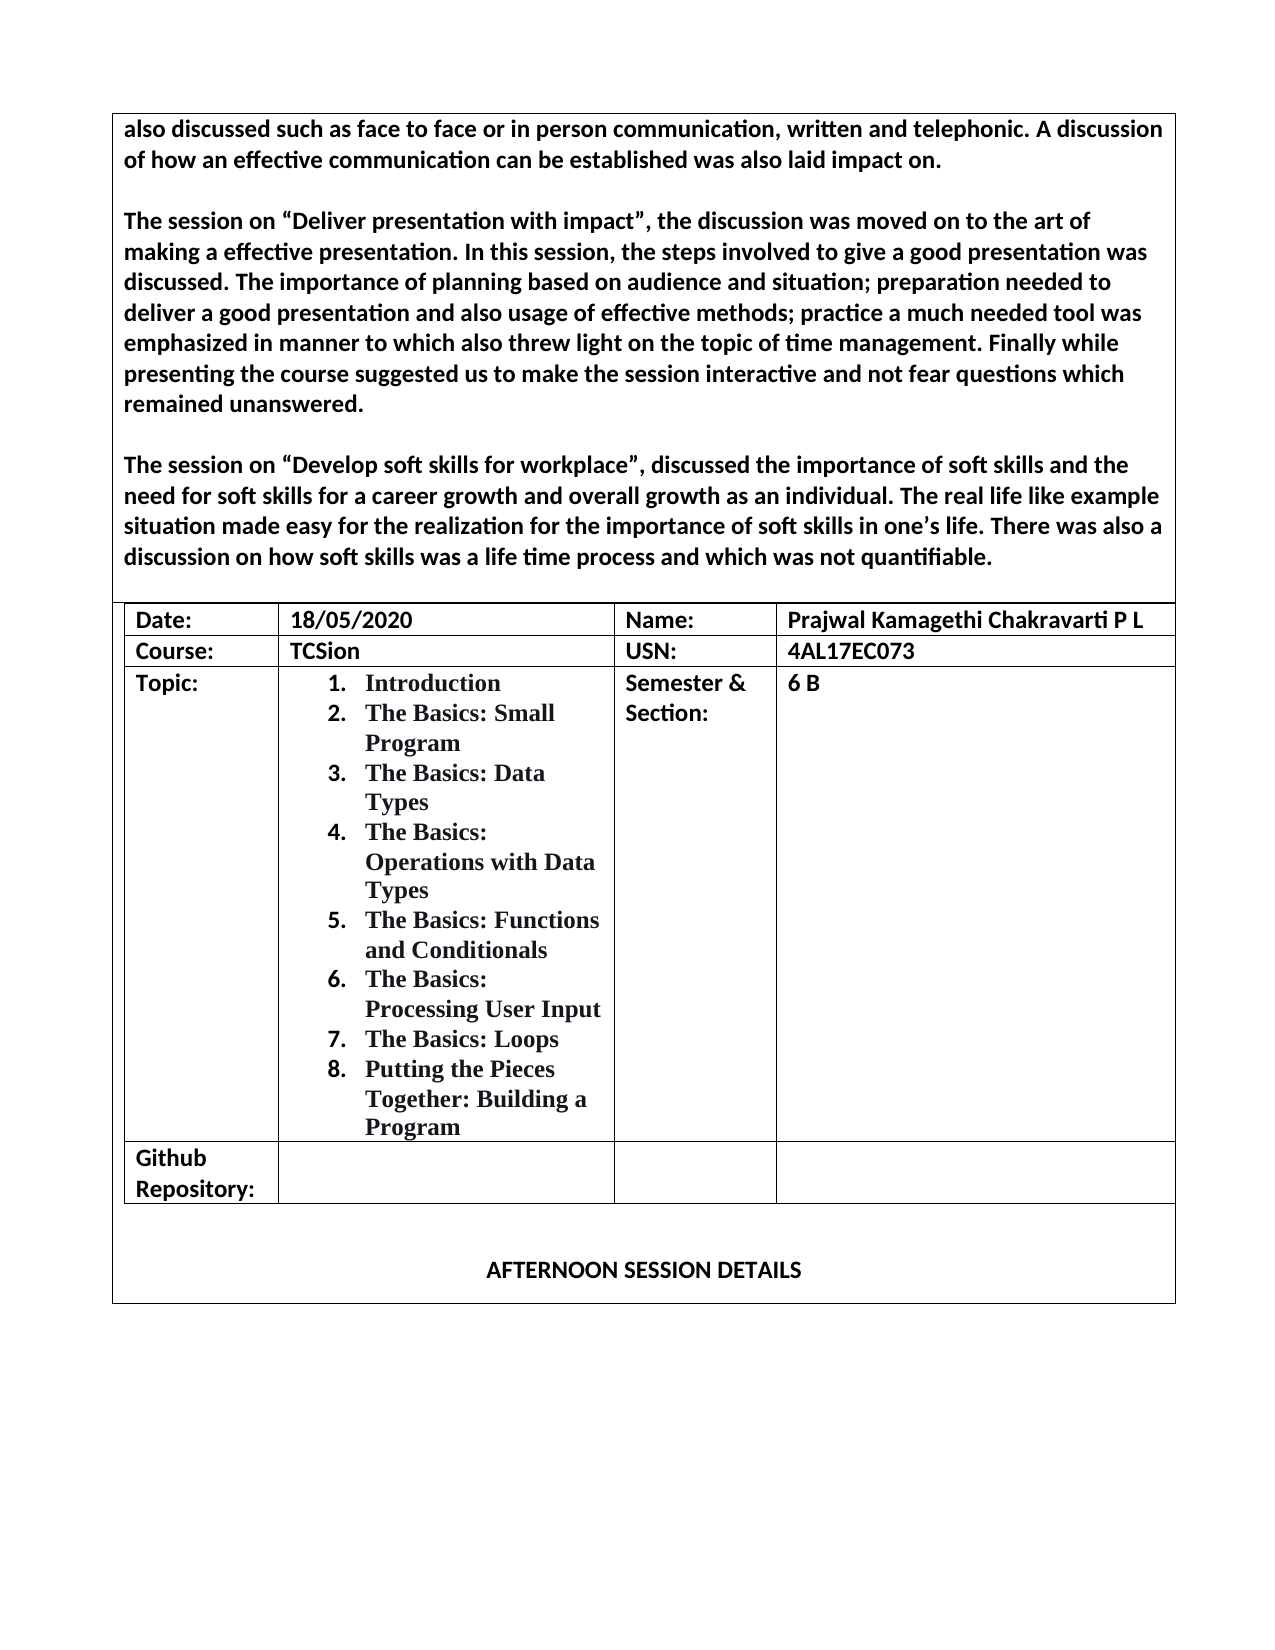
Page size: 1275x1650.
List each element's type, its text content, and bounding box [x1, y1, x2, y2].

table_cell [113, 114, 1175, 602]
table_cell AFTERNOON SESSION DETAILS [113, 603, 1175, 1303]
